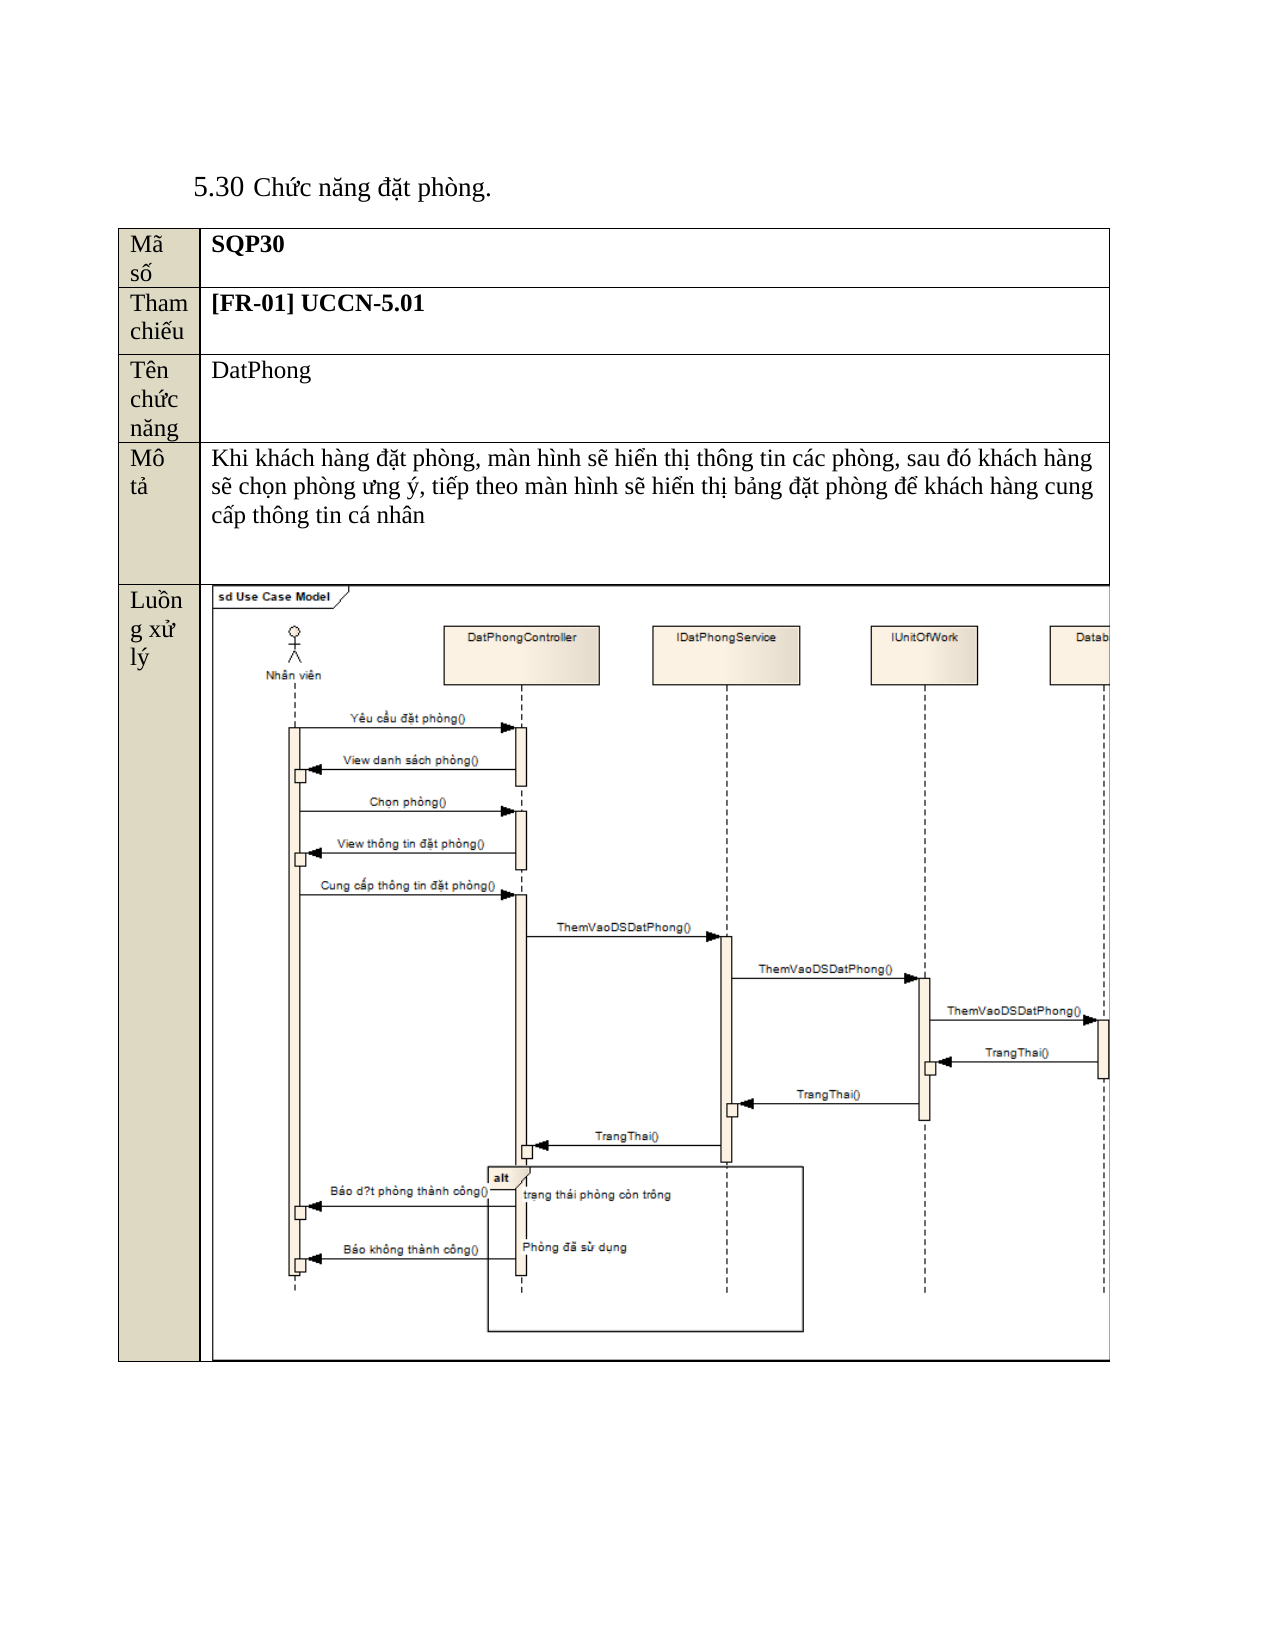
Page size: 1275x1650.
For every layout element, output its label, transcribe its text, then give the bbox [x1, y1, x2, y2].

table_cell [FR-01] UCCN-5.01 [201, 288, 1109, 354]
table_cell Tham chiếu [119, 288, 199, 354]
table_cell [201, 585, 211, 1361]
table_header SQP30 [201, 229, 1109, 287]
table_cell DatPhong [201, 355, 1109, 442]
table_cell Khi khách hàng đặt phòng, màn hình sẽ hiển thị thông tin các phòng, sau đó khách hàng sẽ chọn phòng ưng ý, tiếp theo màn hình sẽ hiển thị bảng đặt phòng để khách hàng cung cấp thông tin cá nhân [201, 443, 1109, 584]
picture [211, 585, 1110, 1361]
table_cell Tên chức năng [119, 355, 199, 442]
text Chức năng đặt phòng. [193, 169, 1137, 202]
table_cell Mô tả [119, 443, 199, 584]
table_cell Luồng xử lý [119, 585, 199, 1361]
table_header Mã số [119, 229, 199, 287]
